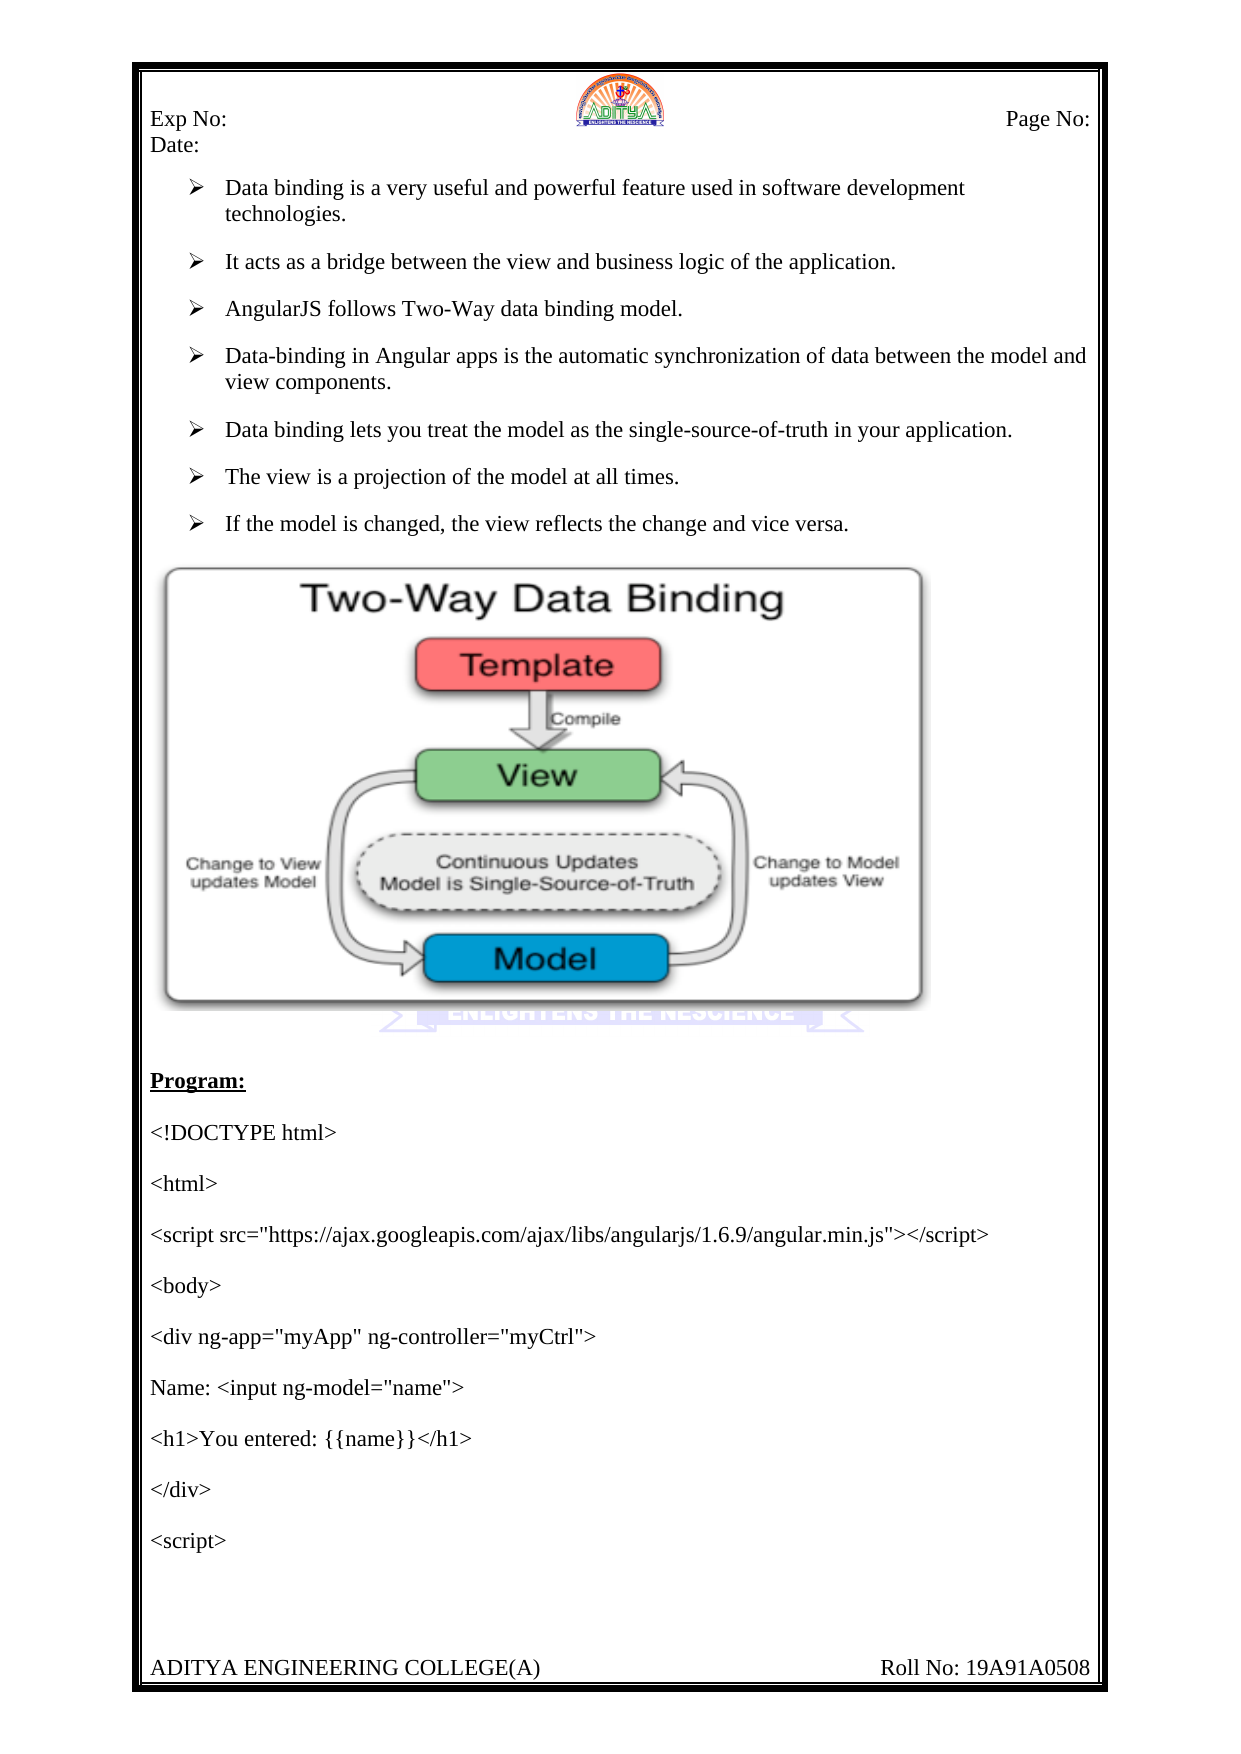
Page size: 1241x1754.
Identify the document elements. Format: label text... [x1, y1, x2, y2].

text </div> [150, 1476, 1090, 1502]
text Program: [150, 1068, 1090, 1094]
picture [575, 73, 665, 127]
text <script> [150, 1527, 1090, 1553]
text <html> [150, 1170, 1090, 1196]
text Name: <input ng-model="name"> [150, 1374, 1090, 1400]
text <script src="https://ajax.googleapis.com/ajax/libs/angularjs/1.6.9/angular.min.js"></script> [150, 1221, 1090, 1247]
list Data binding lets you treat the model as the single-source-of-truth in your application. [187, 416, 1090, 442]
list If the model is changed, the view reflects the change and vice versa. [187, 510, 1090, 536]
list Data-binding in Angular apps is the automatic synchronization of data between the model and view components. [187, 342, 1090, 395]
list Data binding is a very useful and powerful feature used in software development technologies. [187, 174, 1090, 227]
picture [150, 560, 931, 1011]
list The view is a projection of the model at all times. [187, 463, 1090, 489]
text <body> [150, 1272, 1090, 1298]
text <div ng-app="myApp" ng-controller="myCtrl"> [150, 1323, 1090, 1349]
text <!DOCTYPE html> [150, 1119, 1090, 1145]
list It acts as a bridge between the view and business logic of the application. [187, 248, 1090, 274]
text <h1>You entered: {{name}}</h1> [150, 1425, 1090, 1451]
list AngularJS follows Two-Way data binding model. [187, 295, 1090, 321]
